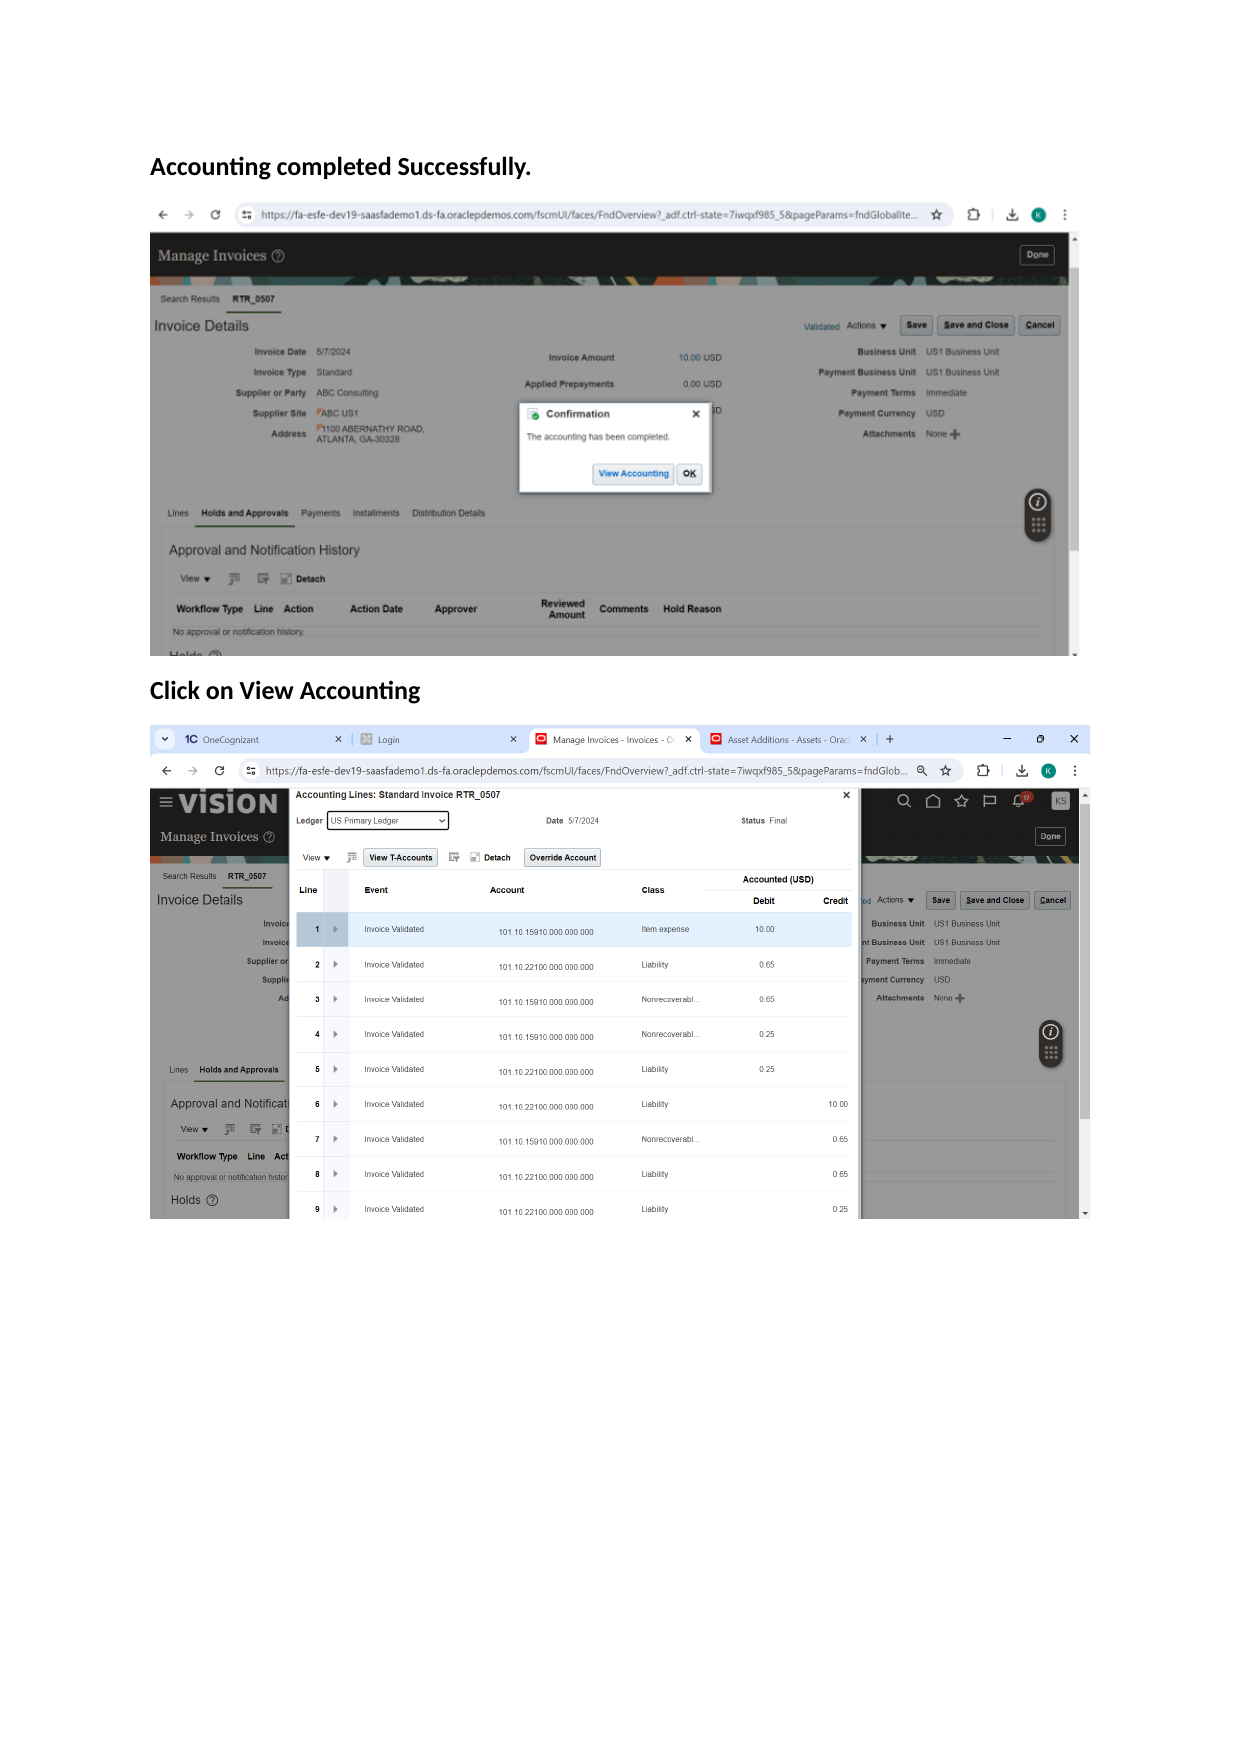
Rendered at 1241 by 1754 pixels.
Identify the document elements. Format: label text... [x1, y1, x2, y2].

picture [150, 725, 1091, 1219]
text Click on View Accounting [150, 674, 1090, 706]
text Accounting completed Successfully. [150, 150, 1090, 182]
picture [150, 201, 1080, 656]
